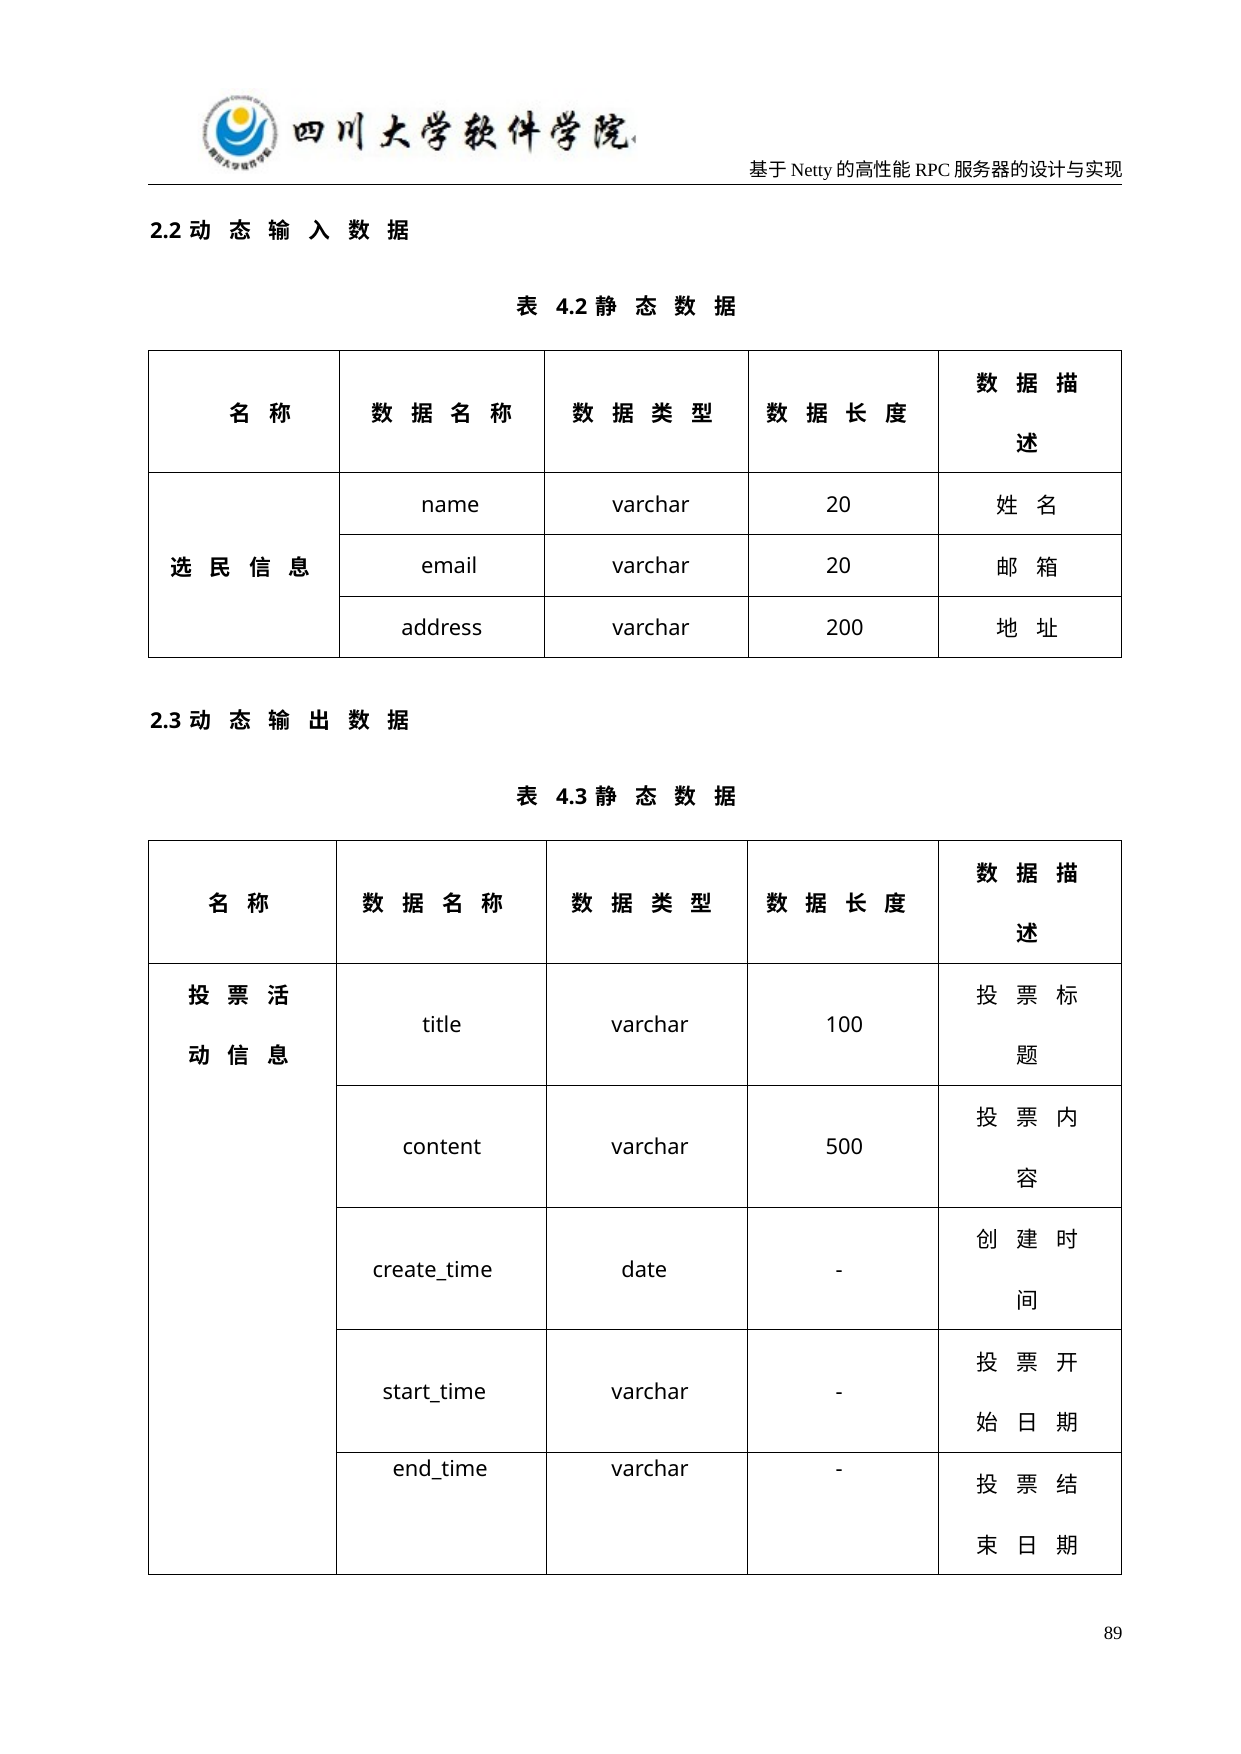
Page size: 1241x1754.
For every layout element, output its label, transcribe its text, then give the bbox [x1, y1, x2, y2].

table_cell - [748, 1330, 938, 1452]
table_header 数据名称 [337, 841, 546, 962]
table_cell 姓名 [939, 473, 1121, 534]
table_cell 500 [748, 1086, 938, 1207]
table_cell start_time [337, 1330, 546, 1452]
table_cell varchar [547, 1453, 747, 1574]
table_header 数据名称 [340, 351, 544, 472]
table_header 数据长度 [749, 351, 938, 472]
table_cell 投票内容 [939, 1086, 1121, 1207]
table_cell 邮箱 [939, 535, 1121, 596]
table_header 数据类型 [545, 351, 748, 472]
table_cell 投票开始日期 [939, 1330, 1121, 1452]
table_cell - [748, 1208, 938, 1329]
table_cell 创建时间 [939, 1208, 1121, 1329]
table_header 数据描述 [939, 841, 1121, 962]
picture [197, 88, 639, 177]
table_cell - [748, 1453, 938, 1574]
table_header 数据描述 [939, 351, 1121, 472]
text 表4.2 静态数据 [150, 274, 1120, 335]
table_cell varchar [545, 597, 748, 657]
table_header 名称 [149, 841, 336, 962]
table_cell address [340, 597, 544, 657]
text 2.3动态输出数据 [150, 689, 1120, 749]
table_cell 选民信息 [149, 473, 339, 657]
table_cell name [340, 473, 544, 534]
table_cell 200 [749, 597, 938, 657]
table_cell content [337, 1086, 546, 1207]
table_cell 20 [749, 473, 938, 534]
table_cell email [340, 535, 544, 596]
table_cell varchar [547, 1330, 747, 1452]
table_cell date [547, 1208, 747, 1329]
table_cell 投票标题 [939, 964, 1121, 1085]
table_cell 100 [748, 964, 938, 1085]
table_cell varchar [545, 473, 748, 534]
table_cell 投票活动信息 [149, 964, 336, 1574]
table_cell end_time [337, 1453, 546, 1574]
text 表4.3 静态数据 [150, 764, 1120, 825]
table_header 数据长度 [748, 841, 938, 962]
table_cell varchar [545, 535, 748, 596]
table_cell 投票结束日期 [939, 1453, 1121, 1574]
table_header 数据类型 [547, 841, 747, 962]
table_cell create_time [337, 1208, 546, 1329]
table_header 名称 [149, 351, 339, 472]
text 2.2动态输入数据 [150, 198, 1120, 259]
table_cell varchar [547, 1086, 747, 1207]
table_cell 20 [749, 535, 938, 596]
table_cell title [337, 964, 546, 1085]
table_cell varchar [547, 964, 747, 1085]
table_cell 地址 [939, 597, 1121, 657]
